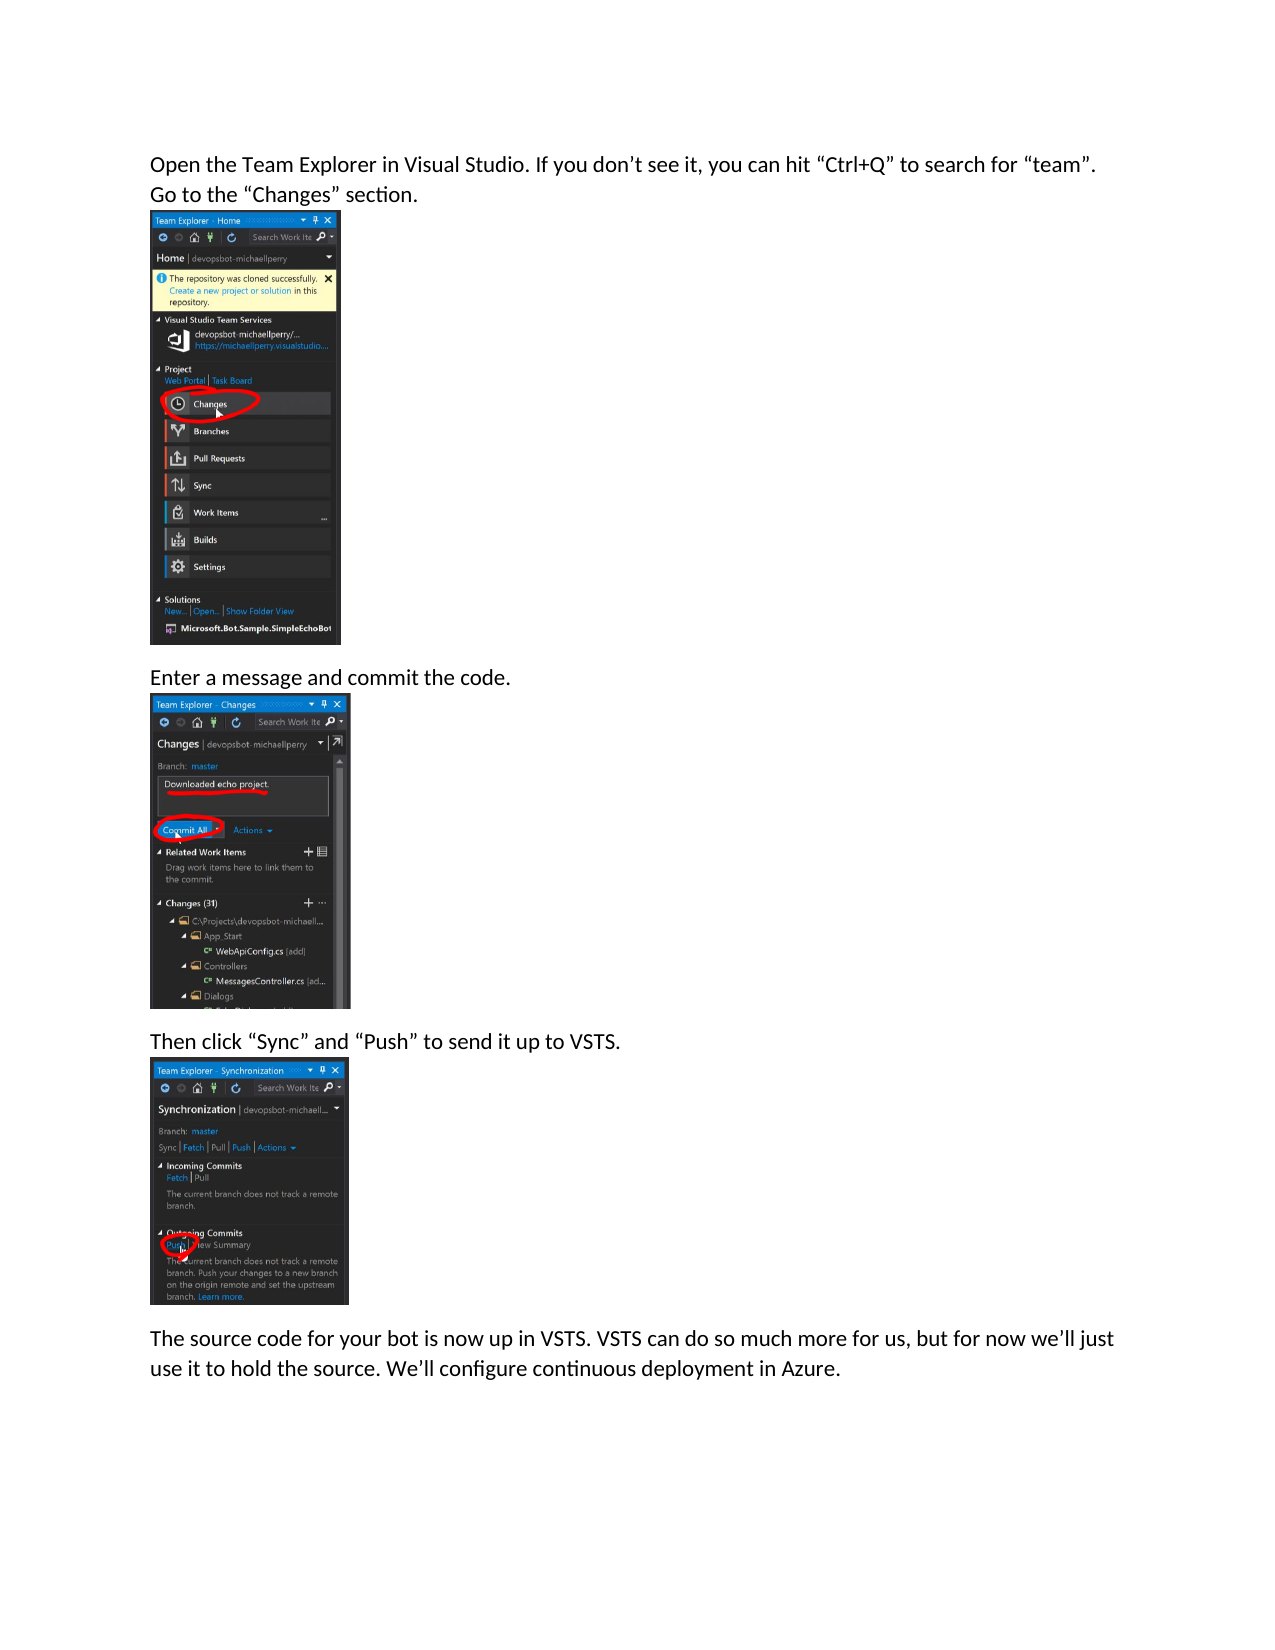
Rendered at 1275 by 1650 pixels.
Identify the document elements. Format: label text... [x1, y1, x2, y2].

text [150, 150, 1125, 644]
text Then click “Sync” and “Push” to send it up to VSTS. [150, 1027, 1125, 1305]
picture [150, 1057, 349, 1305]
picture [150, 210, 341, 645]
picture [150, 693, 351, 1009]
text Enter a message and commit the code. [150, 663, 1125, 1008]
text The source code for your bot is now up in VSTS. VSTS can do so much more for us, but for now we’ll just use it to hold the source. We’ll configure continuous deployment in Azure. [150, 1324, 1125, 1382]
